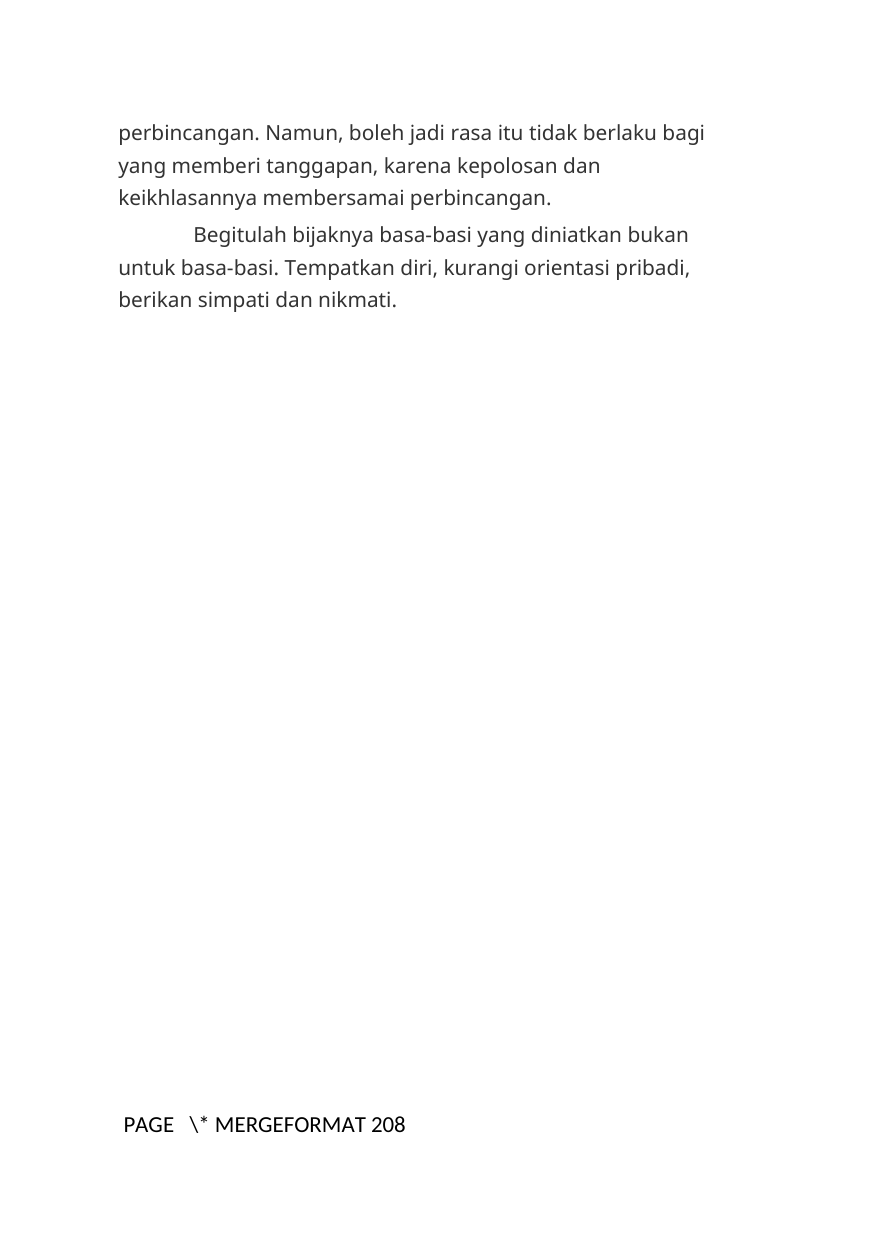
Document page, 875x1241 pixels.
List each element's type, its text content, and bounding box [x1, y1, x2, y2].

text Begitulah bijaknya basa-basi yang diniatkan bukan untuk basa-basi. Tempatkan diri, kurangi orientasi pribadi, berikan simpati dan nikmati. [118, 220, 726, 314]
